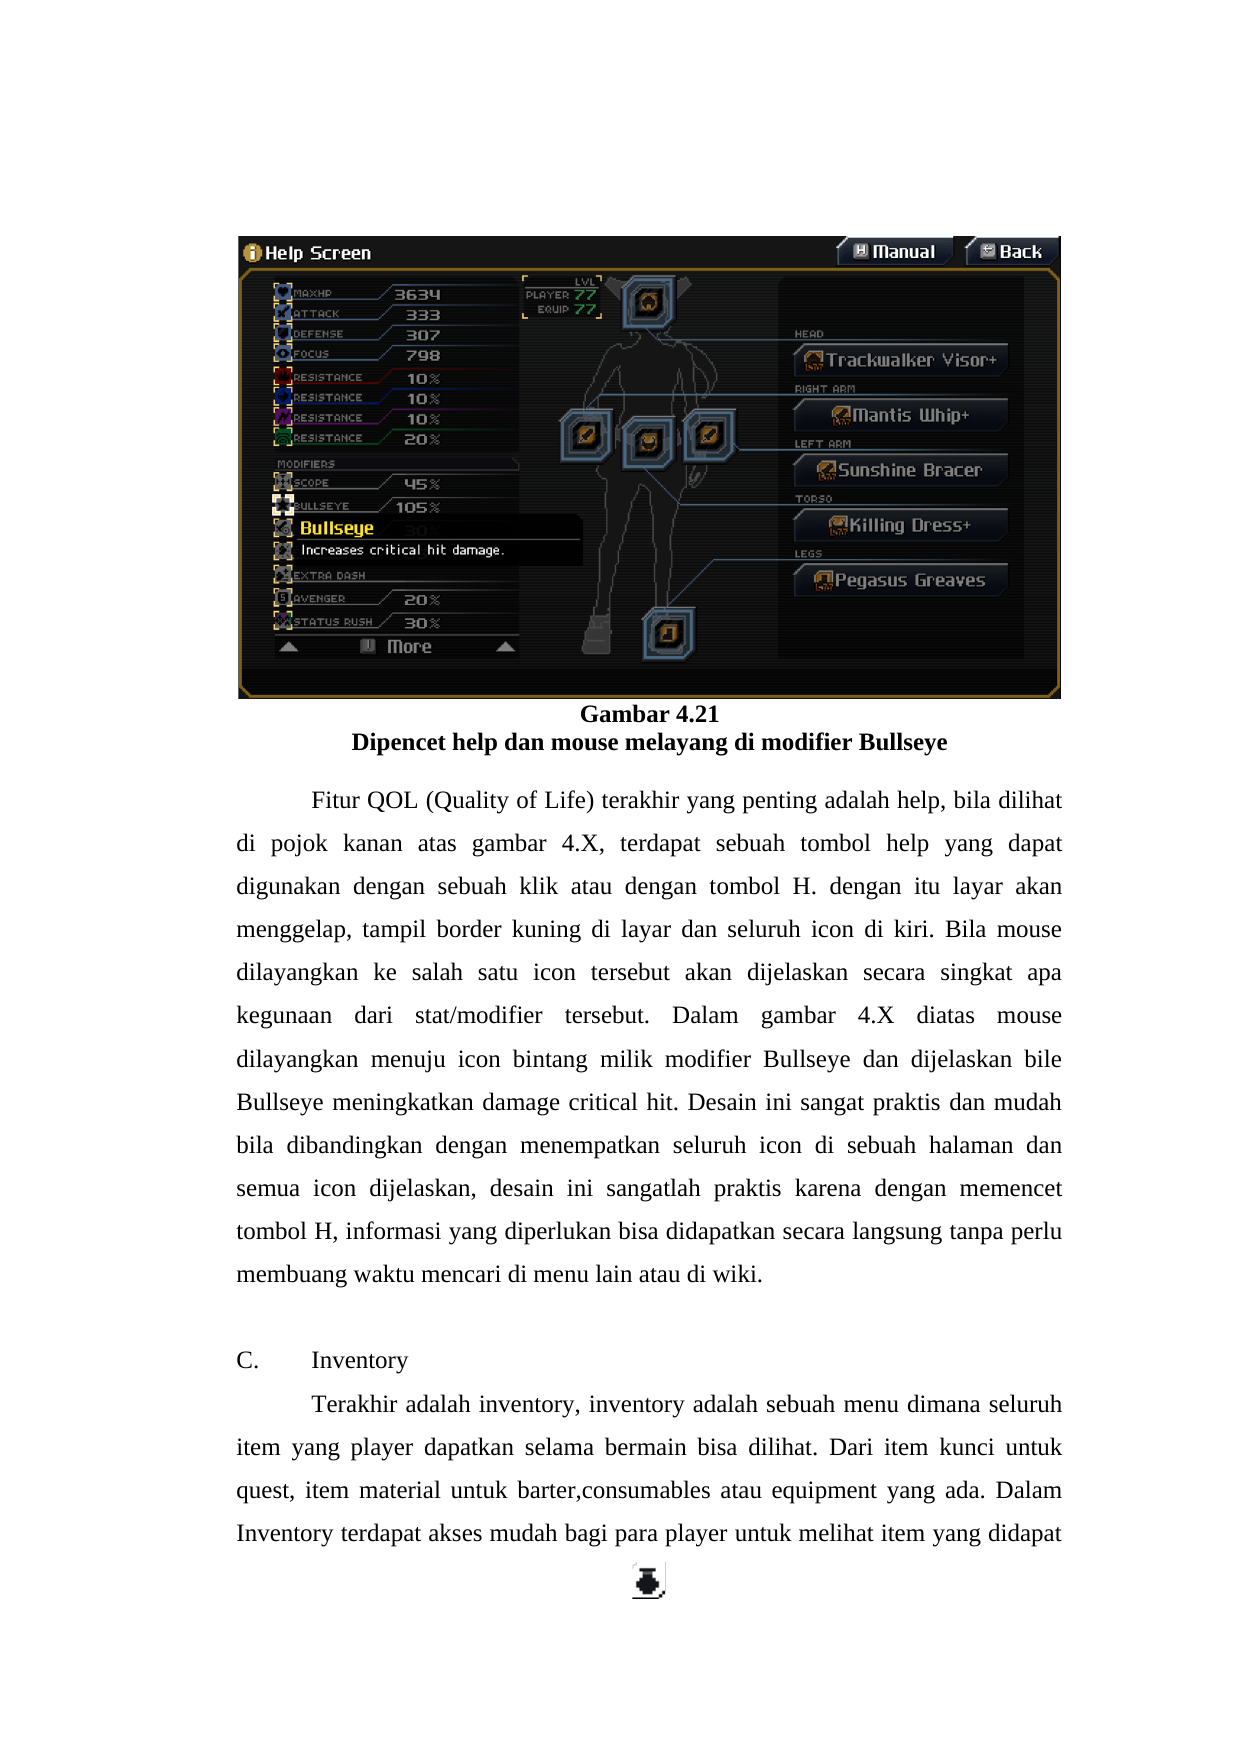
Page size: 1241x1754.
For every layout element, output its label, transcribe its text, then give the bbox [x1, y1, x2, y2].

text Fitur QOL (Quality of Life) terakhir yang penting adalah help, bila dilihat di pojok kanan atas gambar 4.X, terdapat sebuah tombol help yang dapat digunakan dengan sebuah klik atau dengan tombol H. dengan itu layar akan menggelap, tampil border kuning di layar dan seluruh icon di kiri. Bila mouse dilayangkan ke salah satu icon tersebut akan dijelaskan secara singkat apa kegunaan dari stat/modifier tersebut. Dalam gambar 4.X diatas mouse dilayangkan menuju icon bintang milik modifier Bullseye dan dijelaskan bile Bullseye meningkatkan damage critical hit. Desain ini sangat praktis dan mudah bila dibandingkan dengan menempatkan seluruh icon di sebuah halaman dan semua icon dijelaskan, desain ini sangatlah praktis karena dengan memencet tombol H, informasi yang diperlukan bisa didapatkan secara langsung tanpa perlu membuang waktu mencari di menu lain atau di wiki. [236, 785, 1063, 1288]
text Dipencet help dan mouse melayang di modifier Bullseye [236, 727, 1063, 756]
picture [238, 236, 1061, 699]
text Gambar 4.21 [236, 699, 1063, 727]
picture [630, 1562, 666, 1598]
list Inventory [236, 1346, 1063, 1374]
